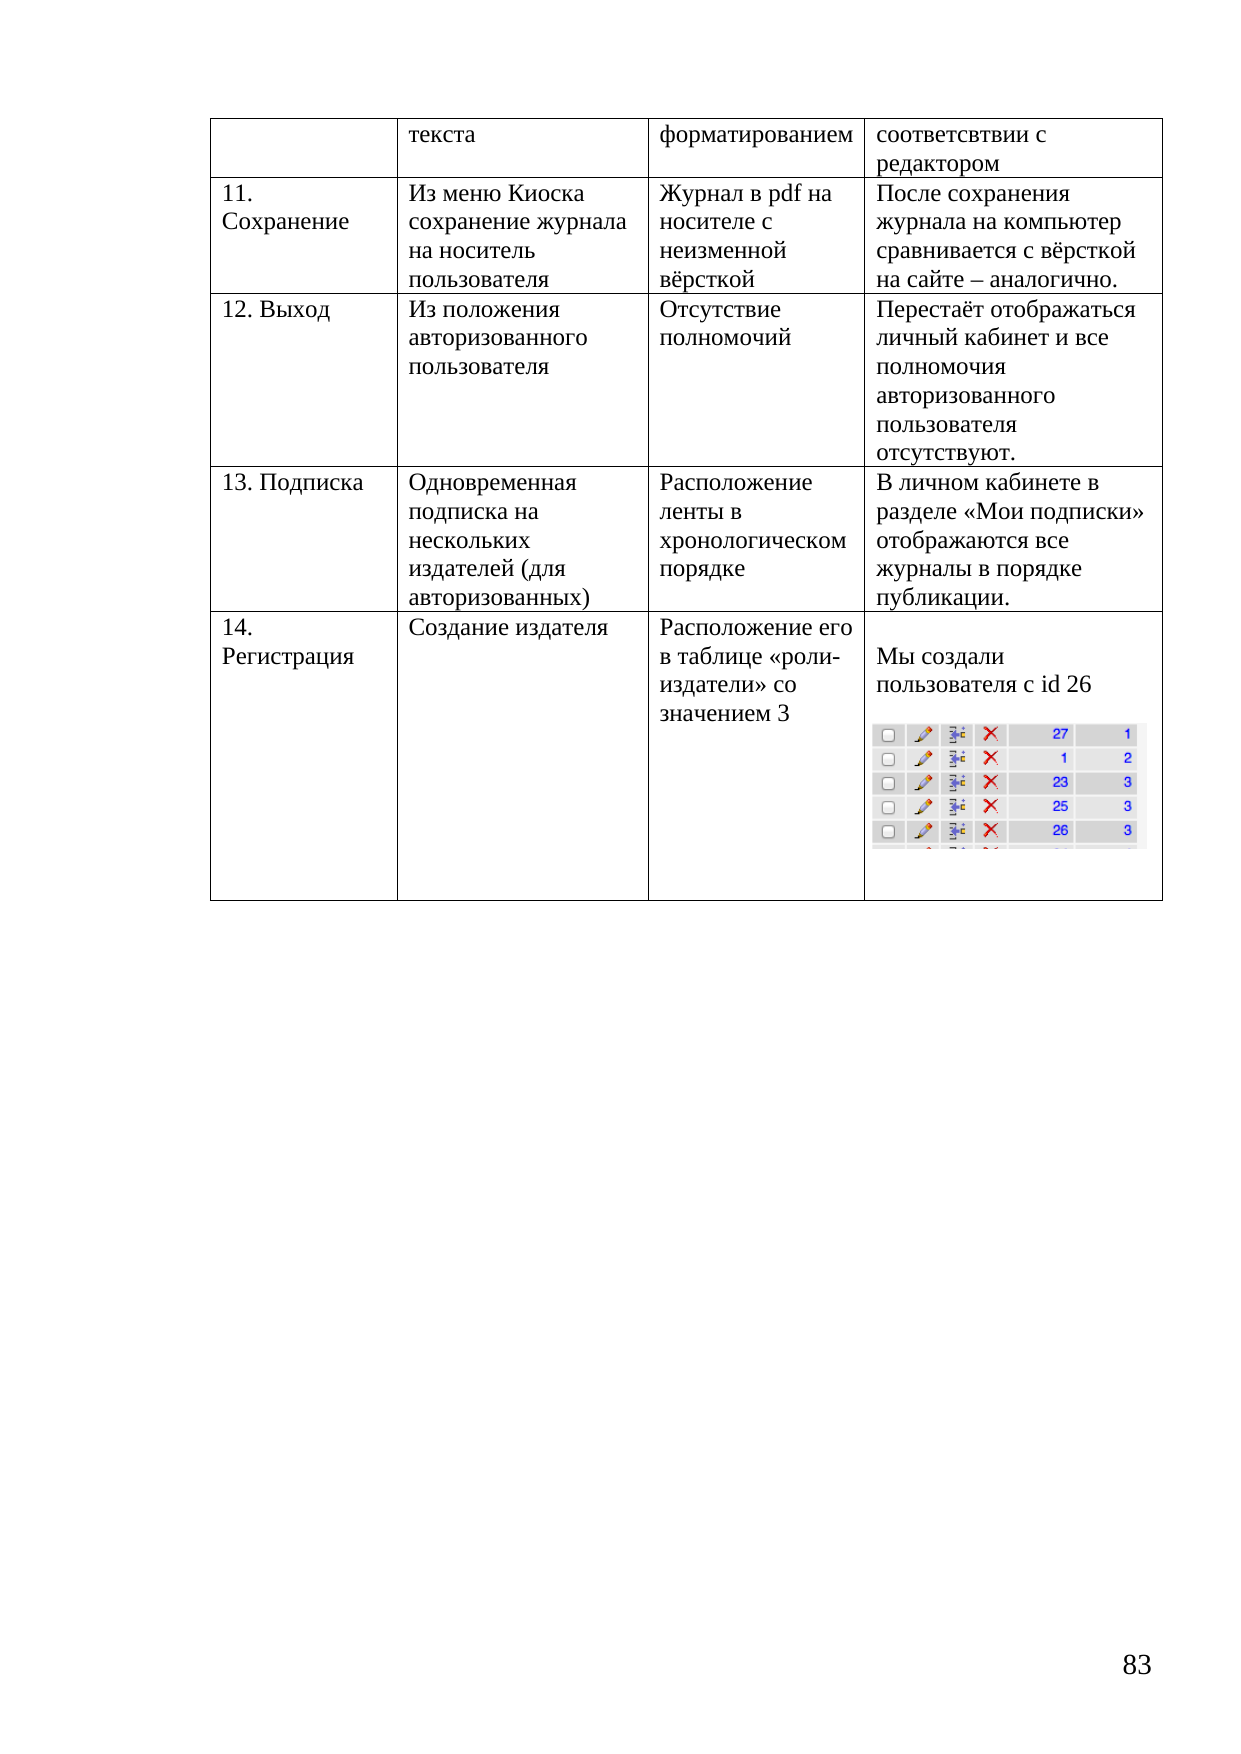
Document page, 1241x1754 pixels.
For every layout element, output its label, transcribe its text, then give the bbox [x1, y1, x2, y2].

table_cell Мы создали пользователя с id 26 [865, 612, 1162, 899]
table_cell 13. Подписка [211, 467, 397, 611]
table_cell Журнал в pdf на носителе с неизменной вёрсткой [649, 178, 864, 293]
table_cell Из положения авторизованного пользователя [398, 294, 648, 466]
table_cell Одновременная подписка на нескольких издателей (для авторизованных) [398, 467, 648, 611]
table_cell Из меню Киоска сохранение журнала на носитель пользователя [398, 178, 648, 293]
table_cell 14. Регистрация [211, 612, 397, 899]
picture [872, 723, 1147, 849]
table_cell 12. Выход [211, 294, 397, 466]
table_cell В личном кабинете в разделе «Мои подписки» отображаются все журналы в порядке публикации. [865, 467, 1162, 611]
table_cell 11. Сохранение [211, 178, 397, 293]
table_cell После сохранения журнала на компьютер сравнивается с вёрсткой на сайте – аналогично. [865, 178, 1162, 293]
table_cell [398, 119, 648, 177]
table_cell Перестаёт отображаться личный кабинет и все полномочия авторизованного пользователя отсутствуют. [865, 294, 1162, 466]
table_cell Расположение ленты в хронологическом порядке [649, 467, 864, 611]
table_cell Создание издателя [398, 612, 648, 899]
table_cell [865, 119, 1162, 177]
table_cell Отсутствие полномочий [649, 294, 864, 466]
table_cell Расположение его в таблице «роли-издатели» со значением 3 [649, 612, 864, 899]
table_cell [649, 119, 864, 177]
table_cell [211, 119, 397, 177]
